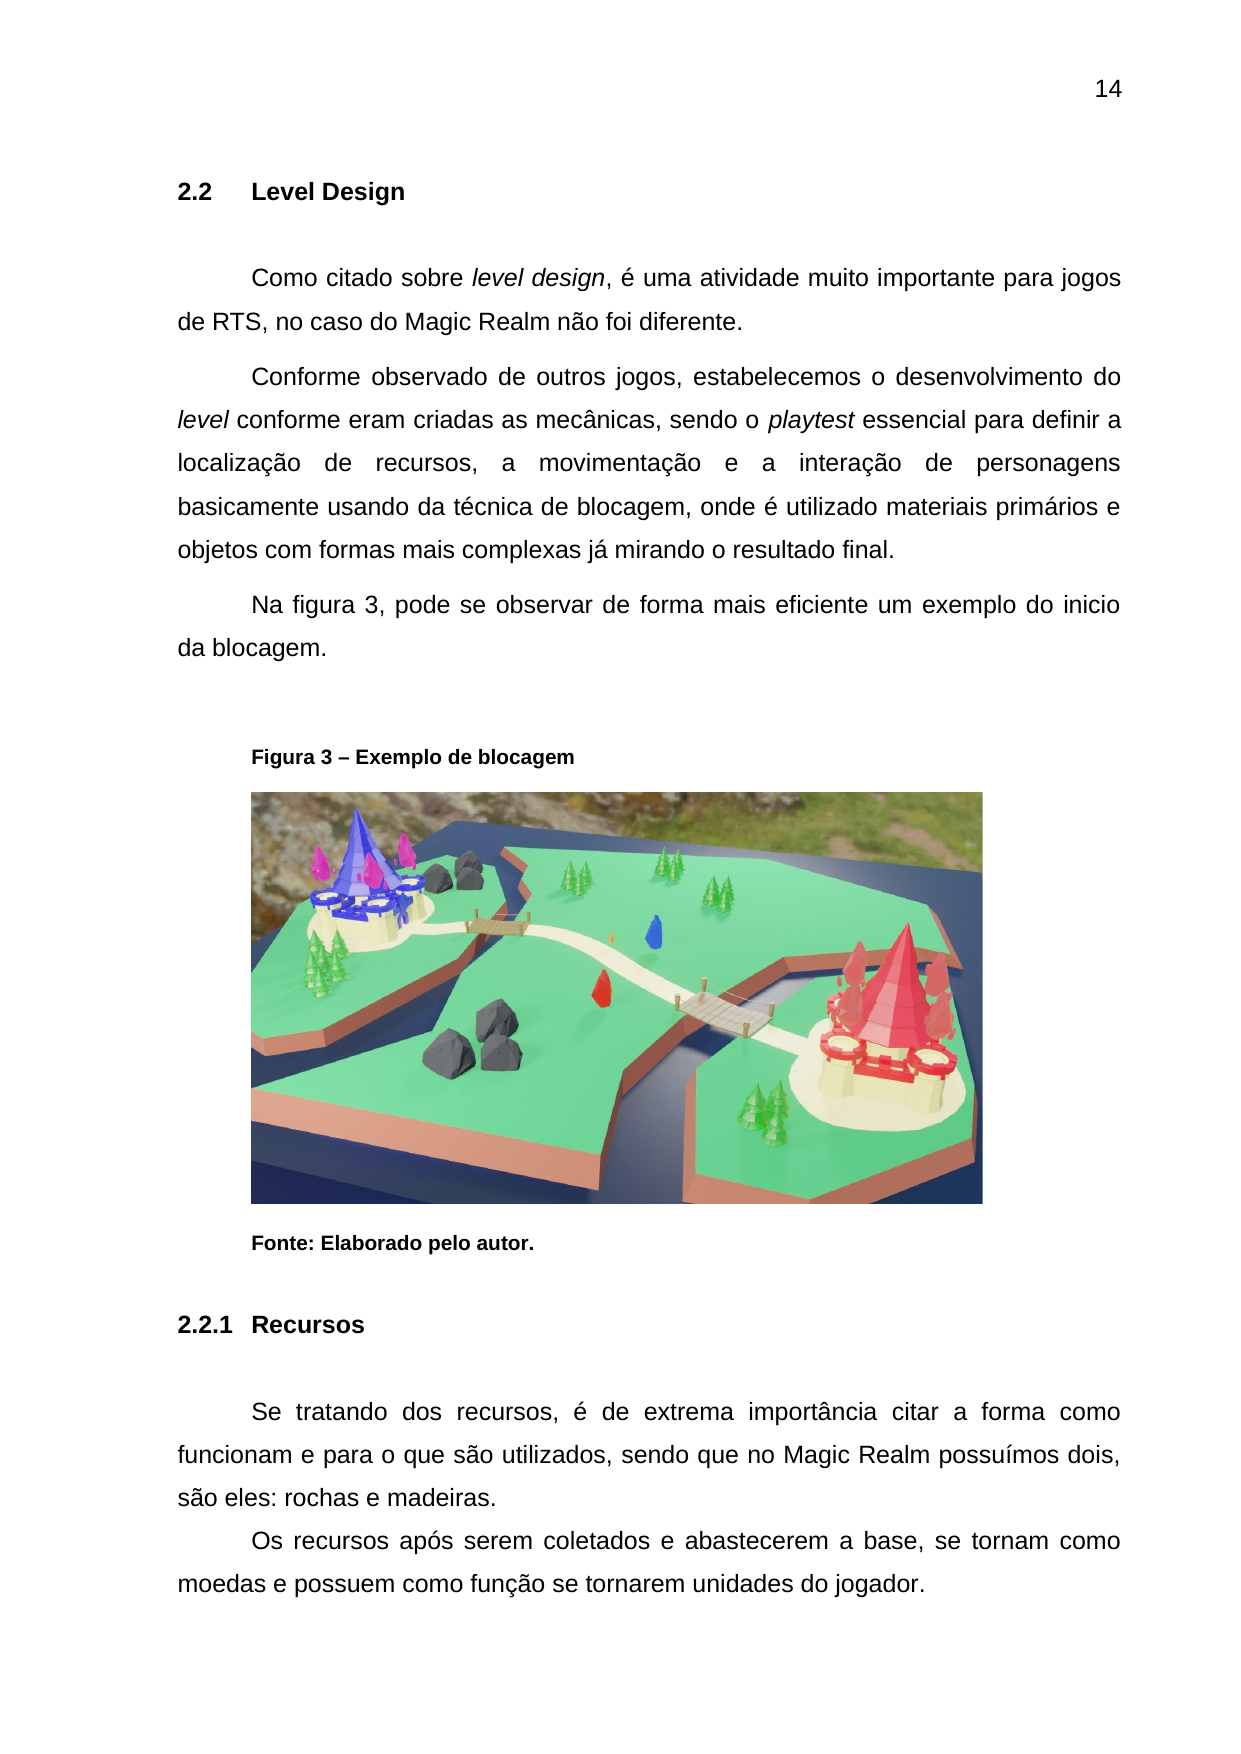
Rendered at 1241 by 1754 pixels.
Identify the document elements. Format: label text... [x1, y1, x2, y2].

text Os recursos após serem coletados e abastecerem a base, se tornam como moedas e possuem como função se tornarem unidades do jogador. [177, 1526, 1122, 1598]
picture [251, 792, 983, 1204]
text Como citado sobre level design, é uma atividade muito importante para jogos de RTS, no caso do Magic Realm não foi diferente. [177, 263, 1122, 335]
text Conforme observado de outros jogos, estabelecemos o desenvolvimento do level conforme eram criadas as mecânicas, sendo o playtest essencial para definir a localização de recursos, a movimentação e a interação de personagens basicamente usando da técnica de blocagem, onde é utilizado materiais primários e objetos com formas mais complexas já mirando o resultado final. [177, 362, 1122, 563]
text Se tratando dos recursos, é de extrema importância citar a forma como funcionam e para o que são utilizados, sendo que no Magic Realm possuímos dois, são eles: rochas e madeiras. [177, 1397, 1122, 1512]
text Na figura 3, pode se observar de forma mais eficiente um exemplo do inicio da blocagem. [177, 590, 1122, 662]
text Figura 3 – Exemplo de blocagem [177, 745, 1122, 769]
subtitle 2.2.1 Recursos [177, 1311, 1122, 1339]
text Fonte: Elaborado pelo autor. [177, 1231, 1122, 1255]
subtitle 2.2 Level Design [177, 177, 1122, 206]
